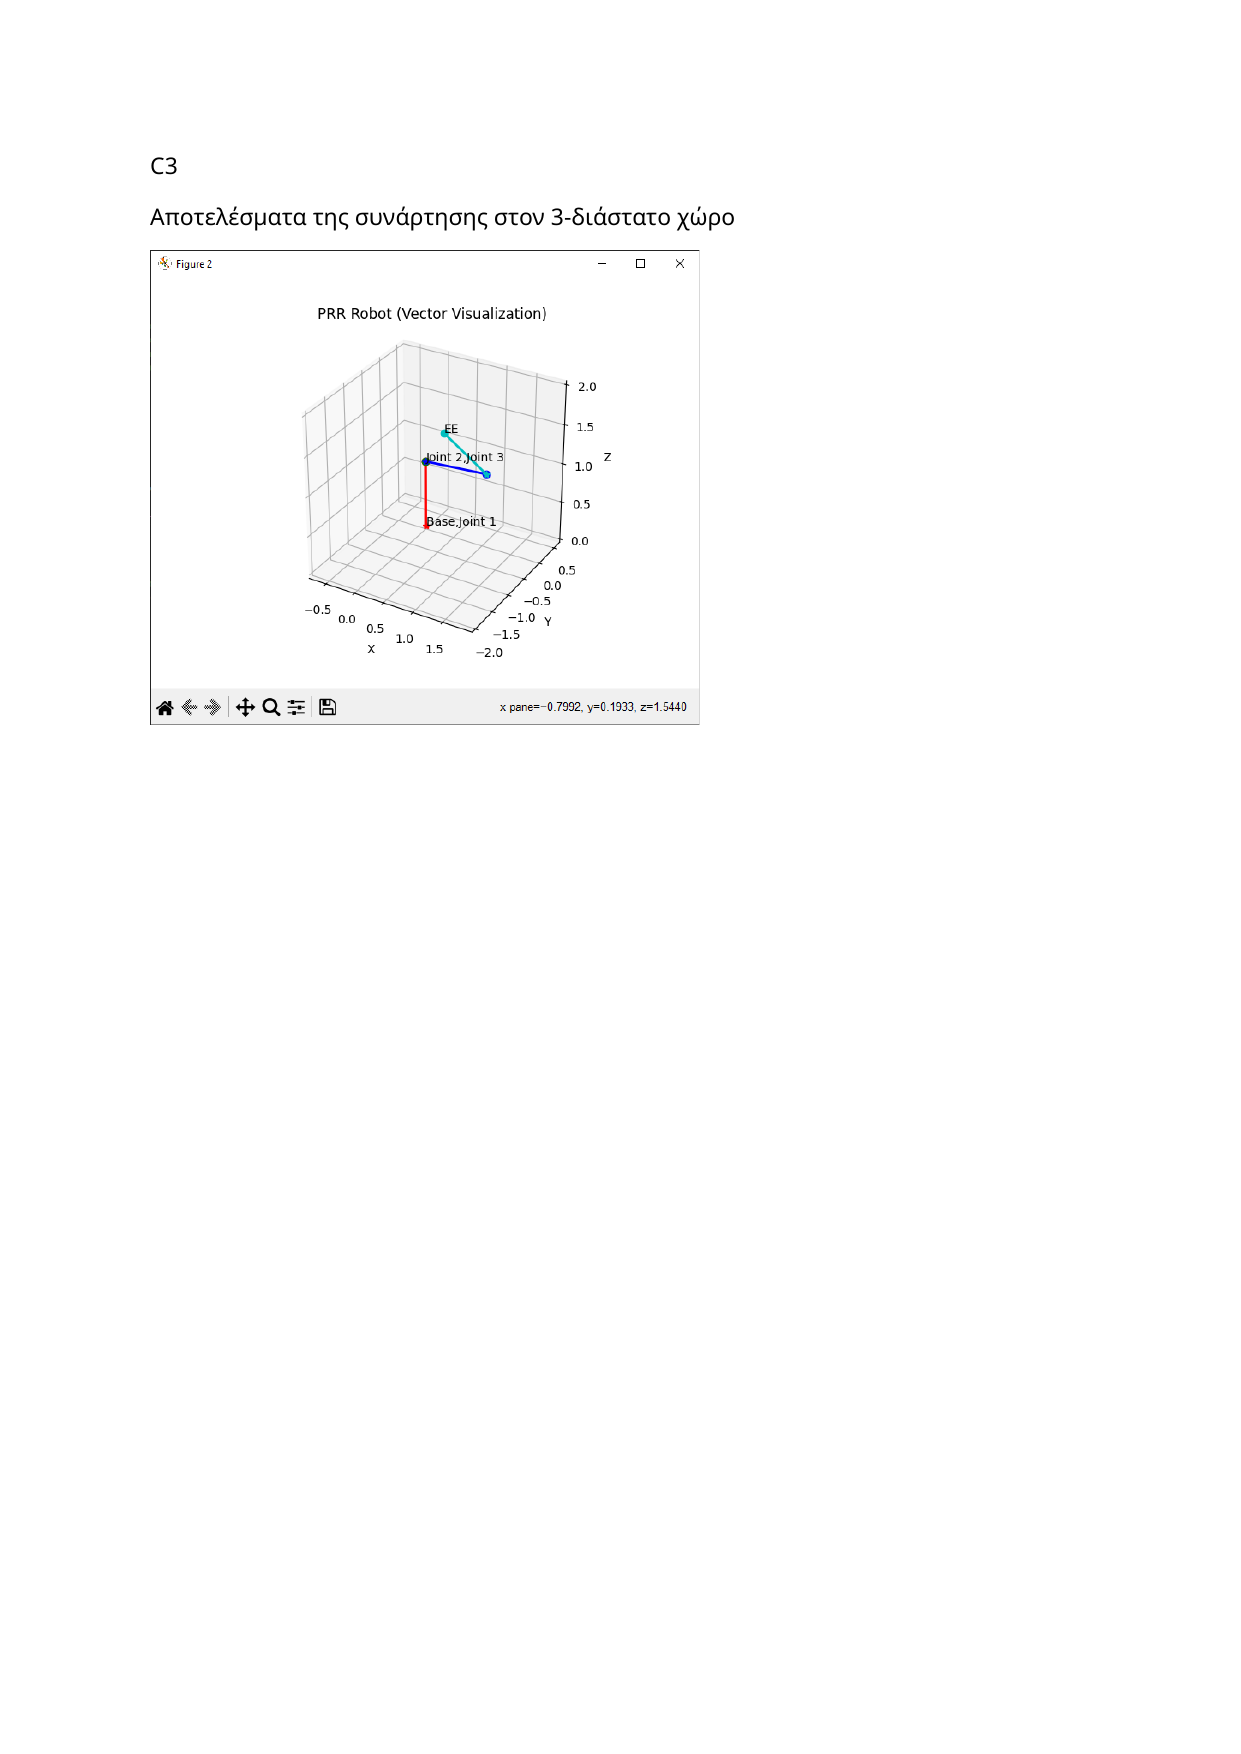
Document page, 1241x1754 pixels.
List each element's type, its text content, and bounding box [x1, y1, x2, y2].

picture [150, 250, 700, 725]
text Αποτελέσματα της συνάρτησης στον 3-διάστατο χώρο [150, 200, 1090, 232]
text C3 [150, 150, 1090, 181]
